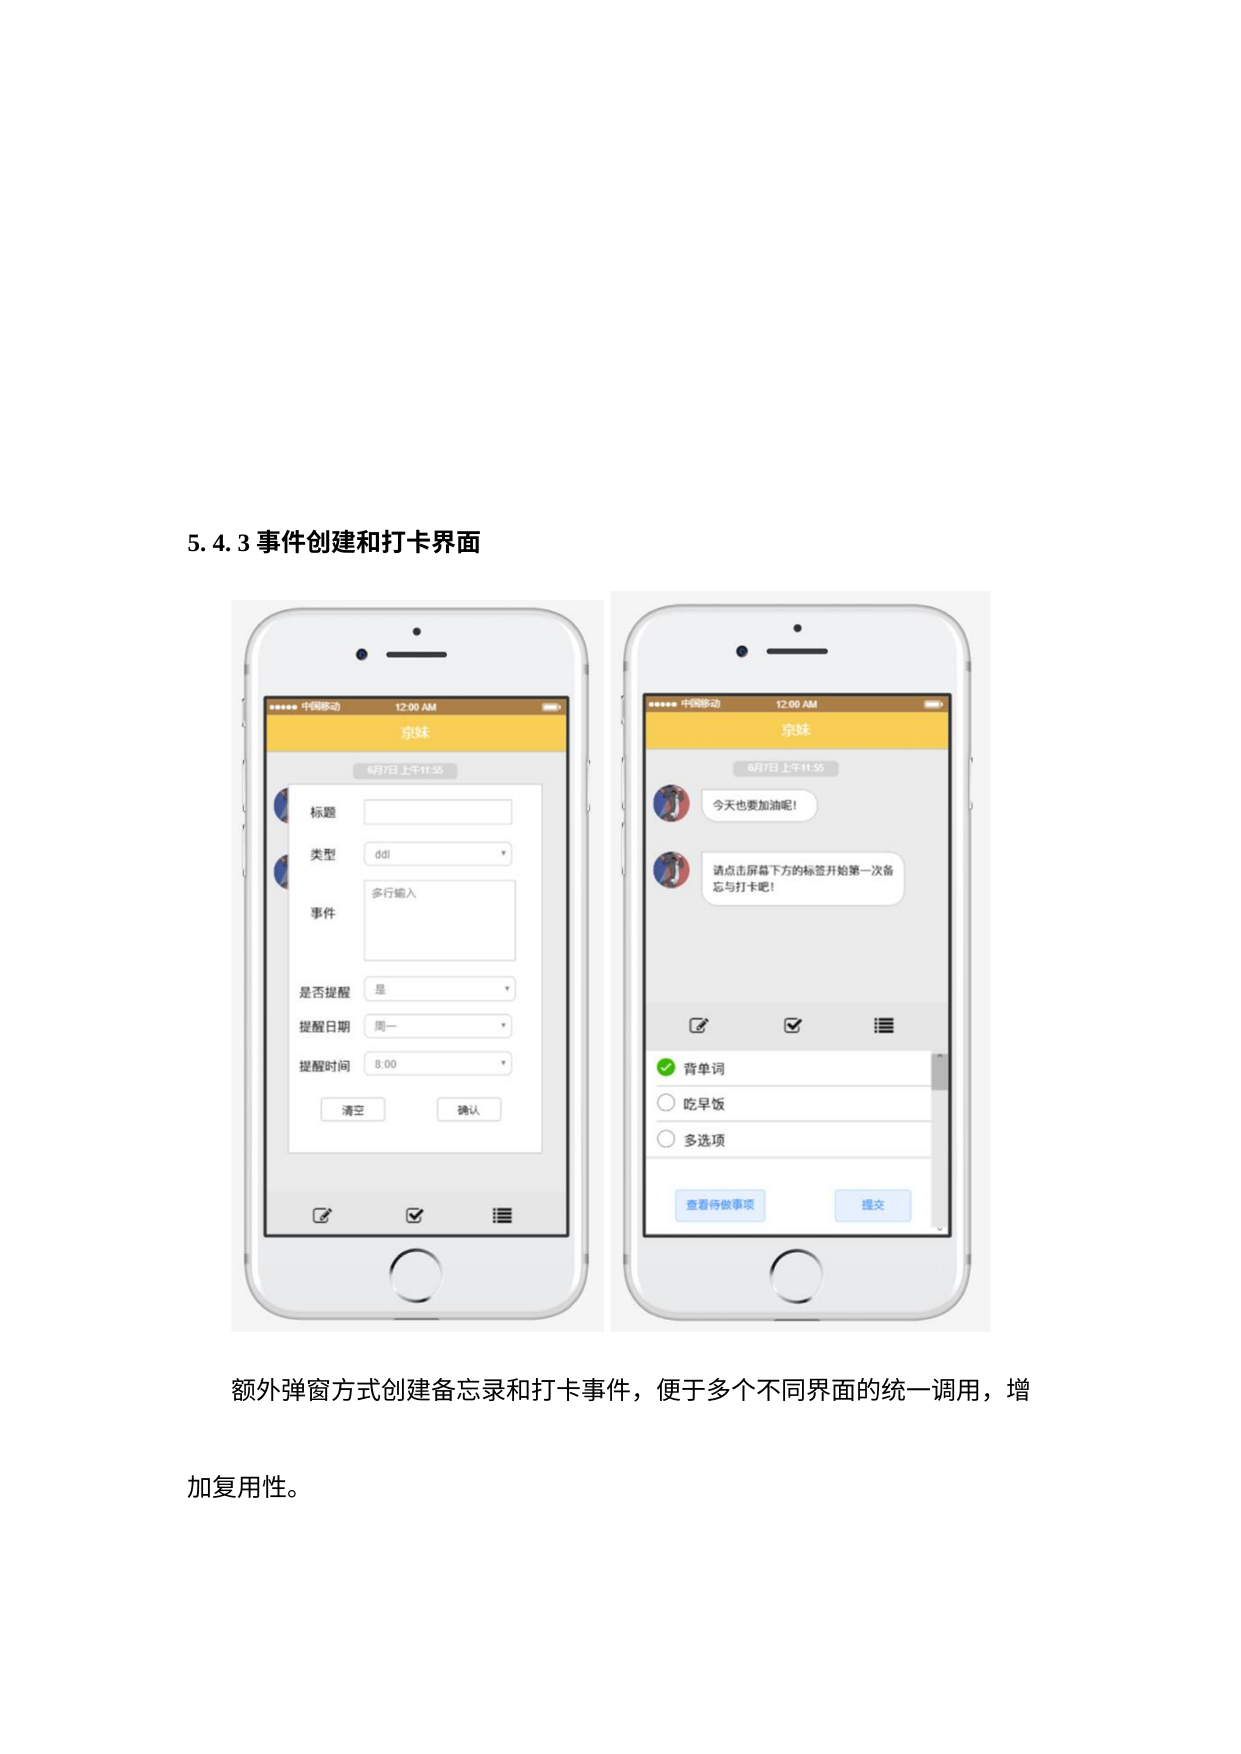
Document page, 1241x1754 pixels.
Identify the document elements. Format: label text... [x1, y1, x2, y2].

picture [610, 591, 991, 1332]
text 5. 4. 3 事件创建和打卡界面 [187, 508, 1053, 573]
picture [231, 600, 604, 1332]
text 额外弹窗方式创建备忘录和打卡事件，便于多个不同界面的统一调用，增加复用性。 [187, 1356, 1053, 1518]
